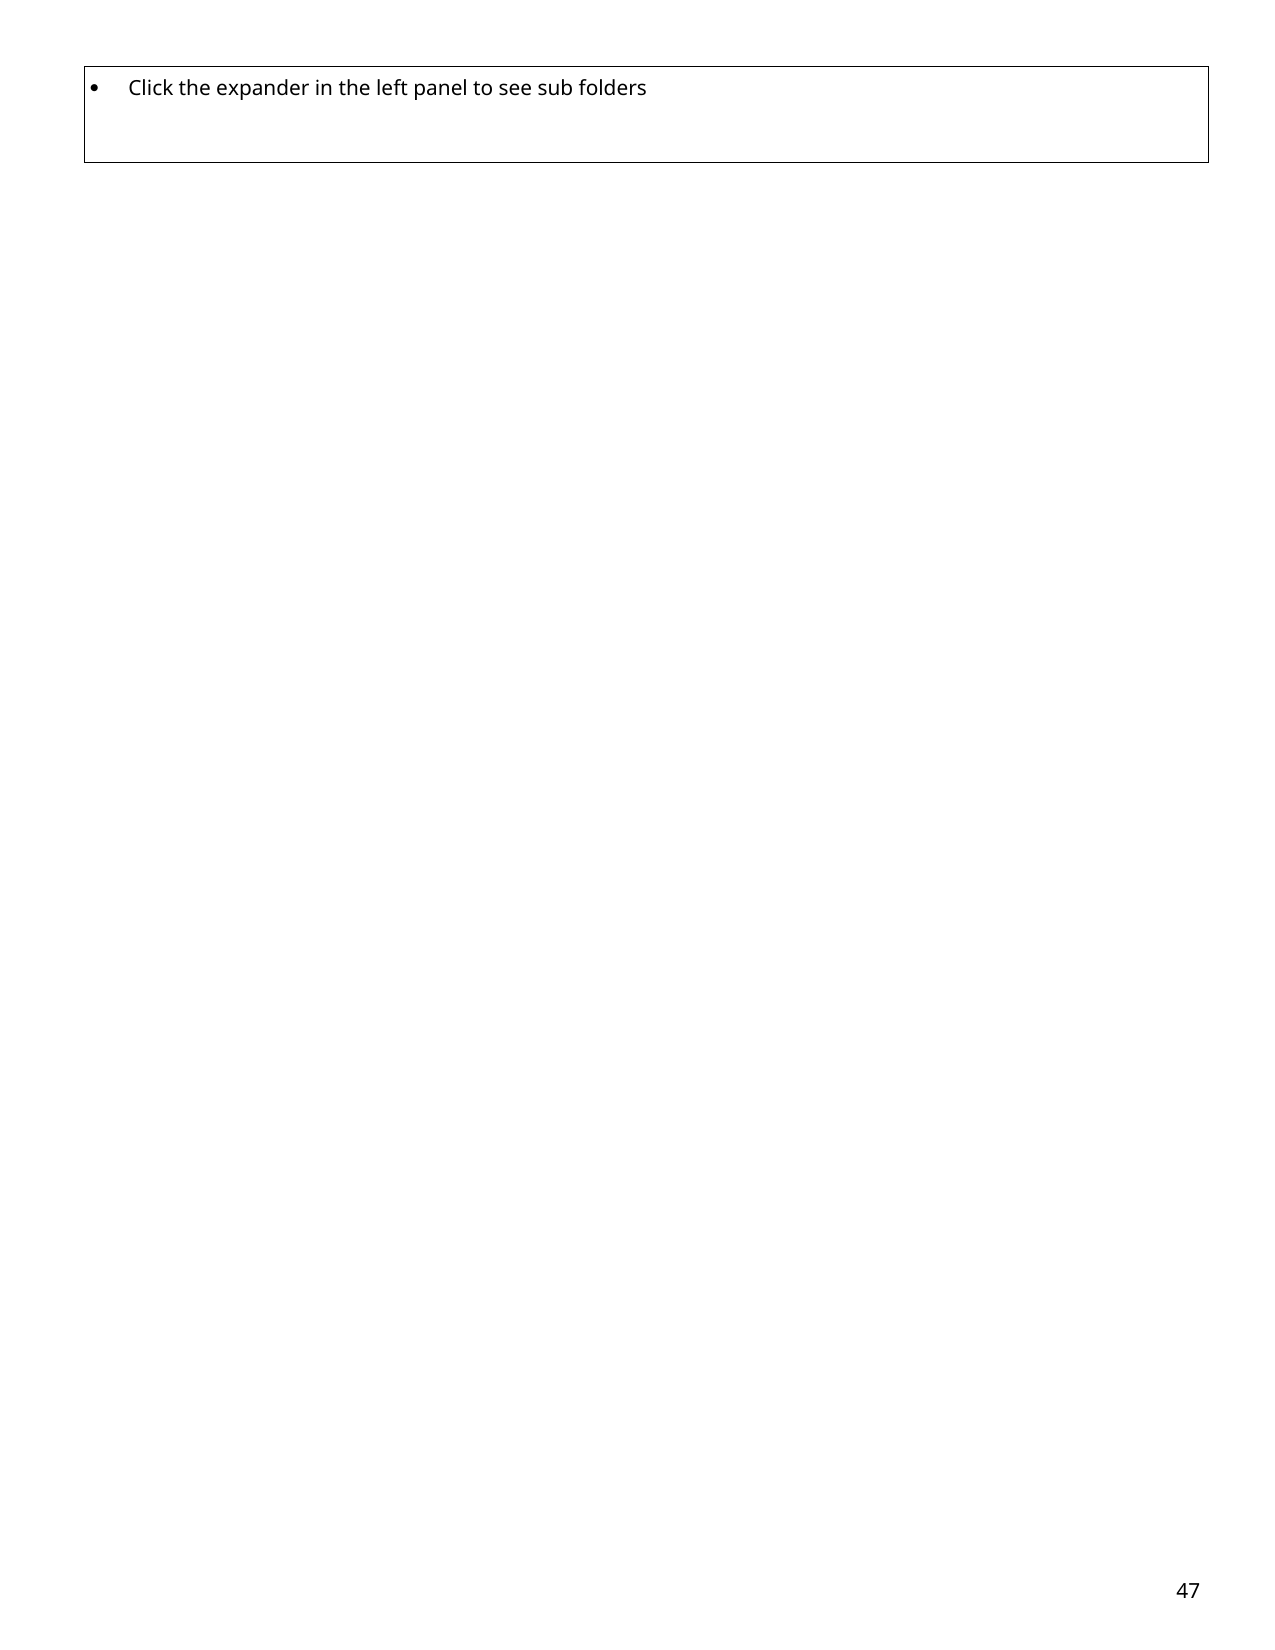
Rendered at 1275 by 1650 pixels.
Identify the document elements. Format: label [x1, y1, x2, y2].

table_header [85, 67, 1208, 162]
